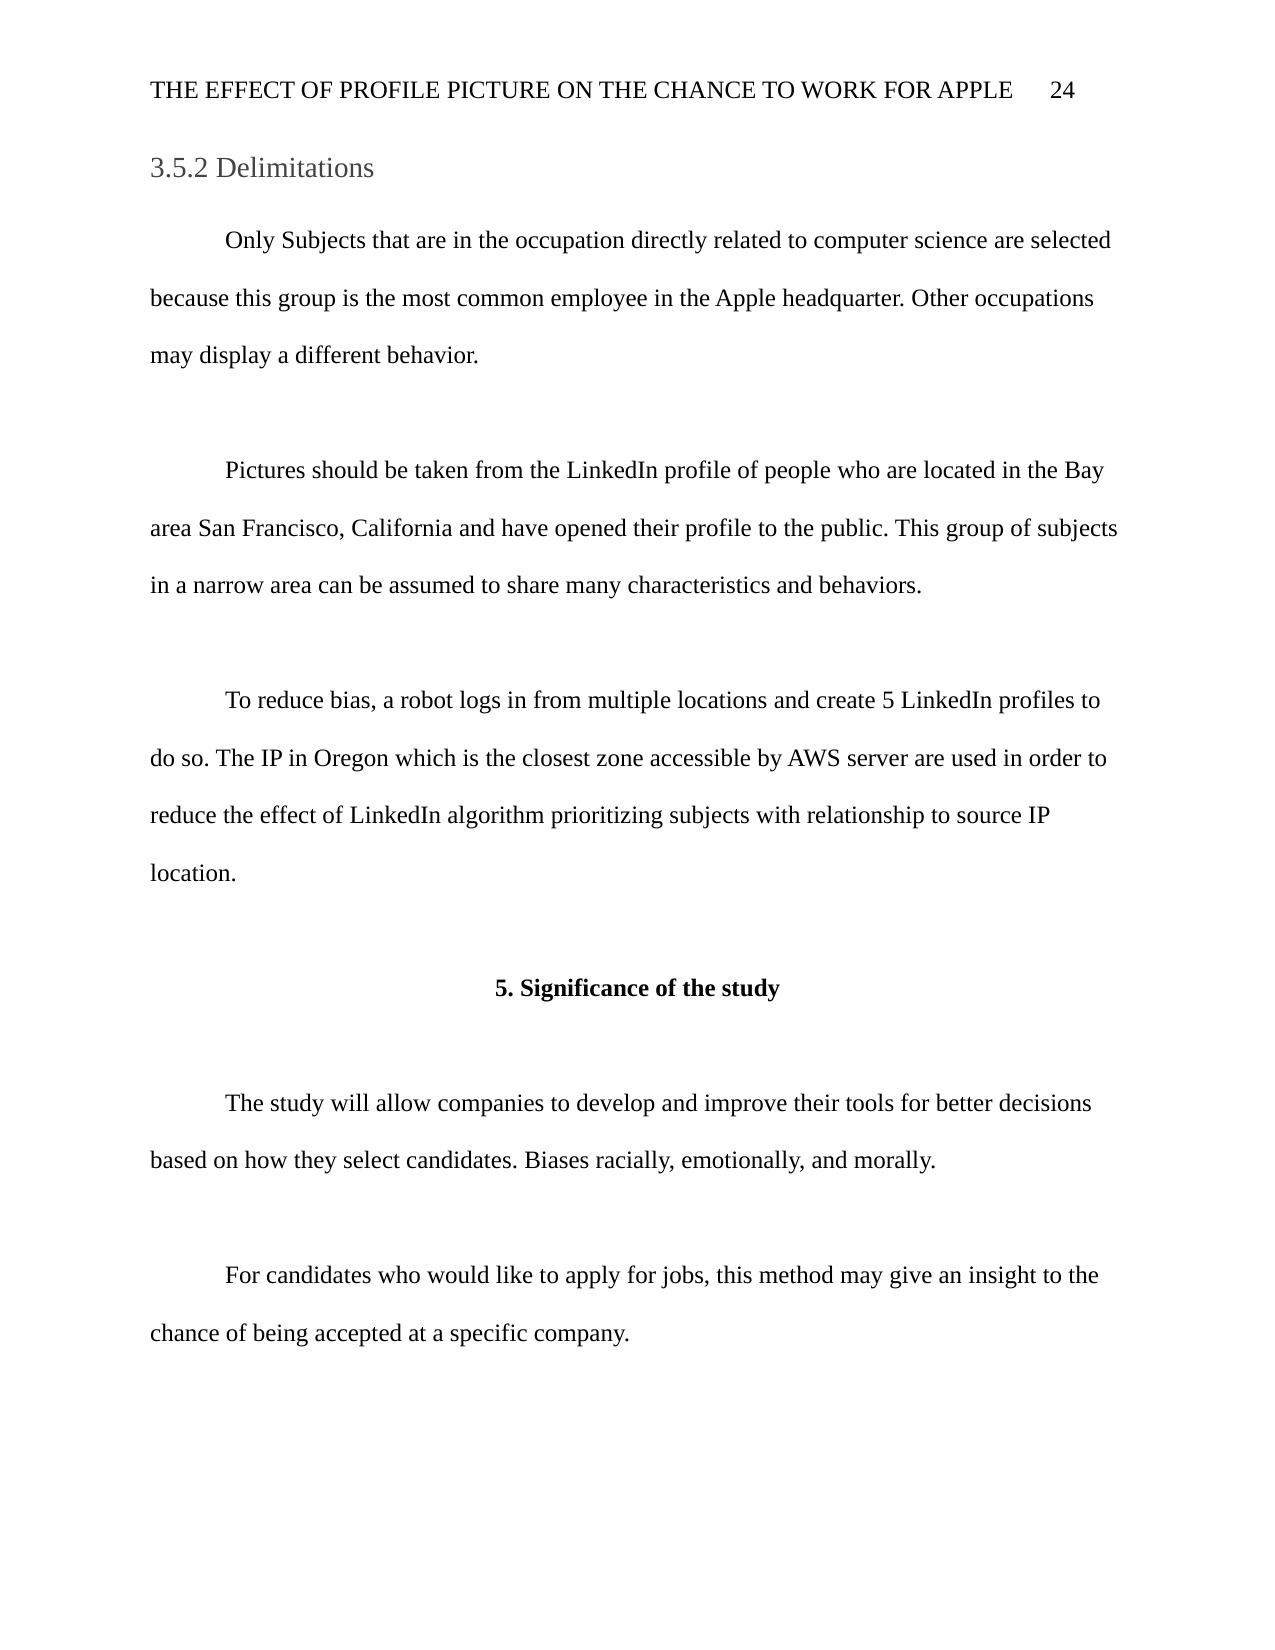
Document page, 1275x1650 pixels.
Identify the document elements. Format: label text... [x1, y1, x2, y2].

text The study will allow companies to develop and improve their tools for better decisions based on how they select candidates. Biases racially, emotionally, and morally. [150, 1088, 1125, 1174]
text Only Subjects that are in the occupation directly related to computer science are selected because this group is the most common employee in the Apple headquarter. Other occupations may display a different behavior. [150, 225, 1125, 369]
text Pictures should be taken from the LinkedIn profile of people who are located in the Bay area San Francisco, California and have opened their profile to the public. This group of subjects in a narrow area can be assumed to share many characteristics and behaviors. [150, 455, 1125, 599]
subtitle 3.5.2 Delimitations [150, 150, 1125, 183]
text For candidates who would like to apply for jobs, this method may give an insight to the chance of being accepted at a specific company. [150, 1260, 1125, 1347]
subtitle 5. Significance of the study [150, 973, 1125, 1002]
text To reduce bias, a robot logs in from multiple locations and create 5 LinkedIn profiles to do so. The IP in Oregon which is the closest zone accessible by AWS server are used in order to reduce the effect of LinkedIn algorithm prioritizing subjects with relationship to source IP location. [150, 685, 1125, 887]
